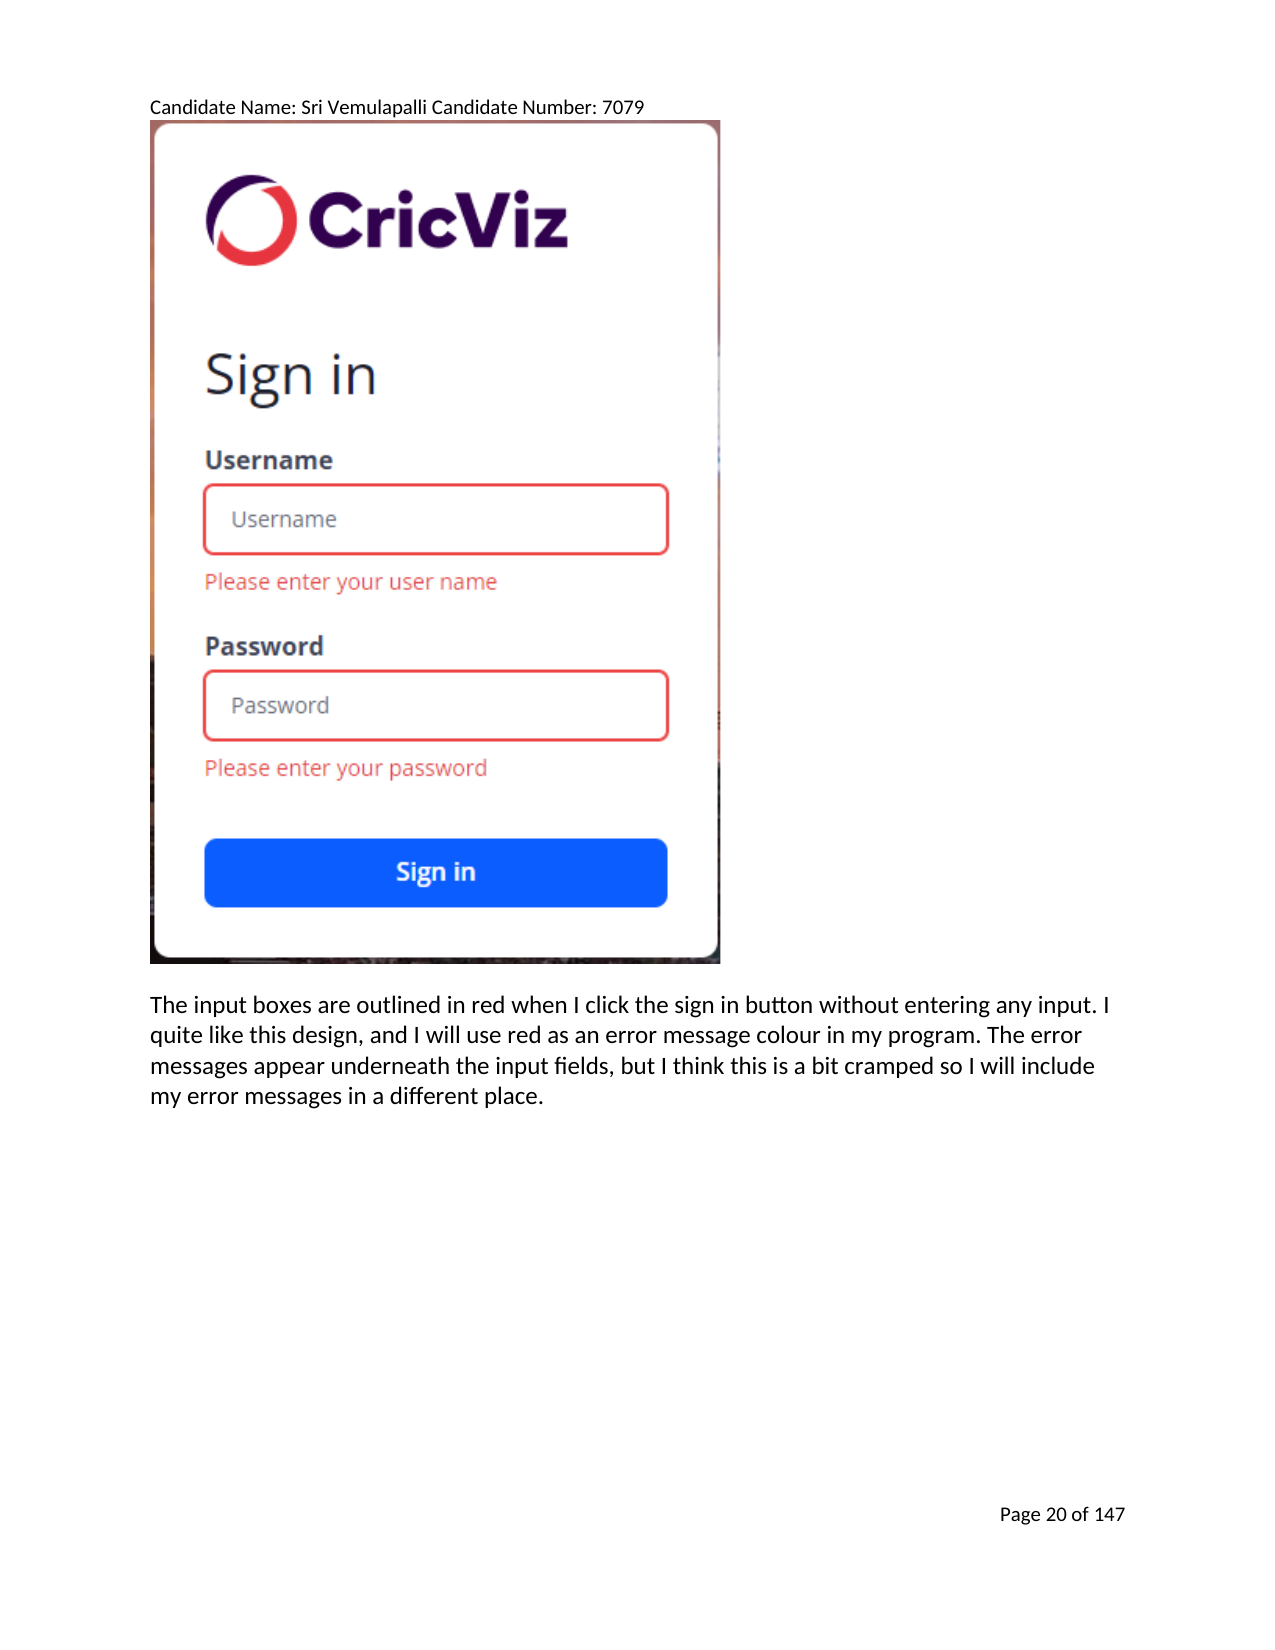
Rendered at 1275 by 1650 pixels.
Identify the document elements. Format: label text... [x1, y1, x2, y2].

text The input boxes are outlined in red when I click the sign in button without entering any input. I quite like this design, and I will use red as an error message colour in my program. The error messages appear underneath the input fields, but I think this is a bit cramped so I will include my error messages in a different place. [150, 989, 1125, 1111]
picture [150, 120, 721, 964]
